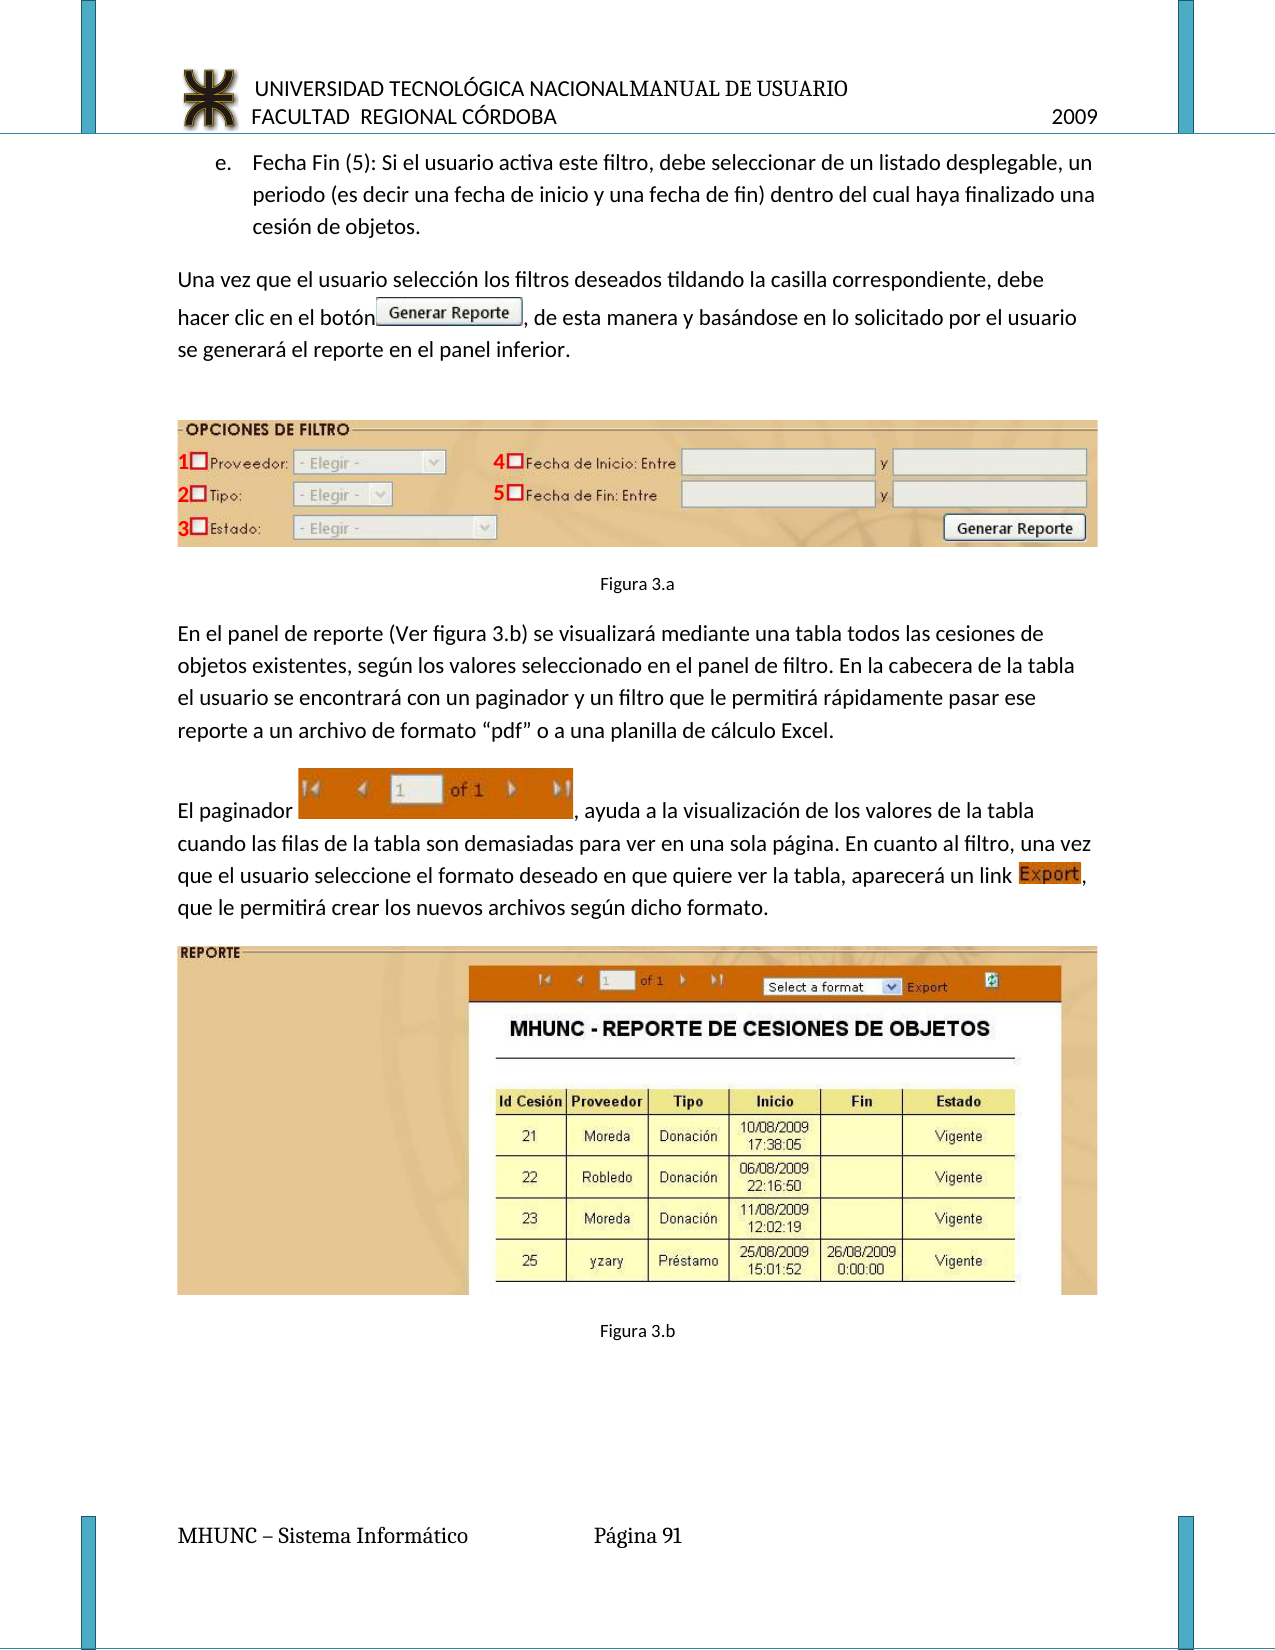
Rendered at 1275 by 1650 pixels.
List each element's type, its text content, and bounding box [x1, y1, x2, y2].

picture [298, 768, 574, 819]
list Fecha Fin (5): Si el usuario activa este filtro, debe seleccionar de un listado desplegable, un periodo (es decir una fecha de inicio y una fecha de fin) dentro del cual haya finalizado una cesión de objetos. [215, 148, 1098, 240]
text En el panel de reporte (Ver figura 3.b) se visualizará mediante una tabla todos las cesiones de objetos existentes, según los valores seleccionado en el panel de filtro. En la cabecera de la tabla el usuario se encontrará con un paginador y un filtro que le permitirá rápidamente pasar ese reporte a un archivo de formato “pdf” o a una planilla de cálculo Excel. [177, 619, 1098, 744]
text Figura 3.b [177, 1319, 1098, 1342]
picture [376, 297, 523, 326]
text El paginador , ayuda a la visualización de los valores de la tabla cuando las filas de la tabla son demasiadas para ver en una sola página. En cuanto al filtro, una vez que el usuario seleccione el formato deseado en que quiere ver la tabla, aparecerá un link , que le permitirá crear los nuevos archivos según dicho formato. [177, 769, 1098, 921]
picture [1018, 862, 1082, 884]
text Figura 3.a [177, 572, 1098, 595]
picture [177, 420, 1098, 547]
text Una vez que el usuario selección los filtros deseados tildando la casilla correspondiente, debe hacer clic en el botón, de esta manera y basándose en lo solicitado por el usuario se generará el reporte en el panel inferior. [177, 265, 1098, 363]
picture [177, 946, 1098, 1295]
picture [182, 68, 240, 132]
